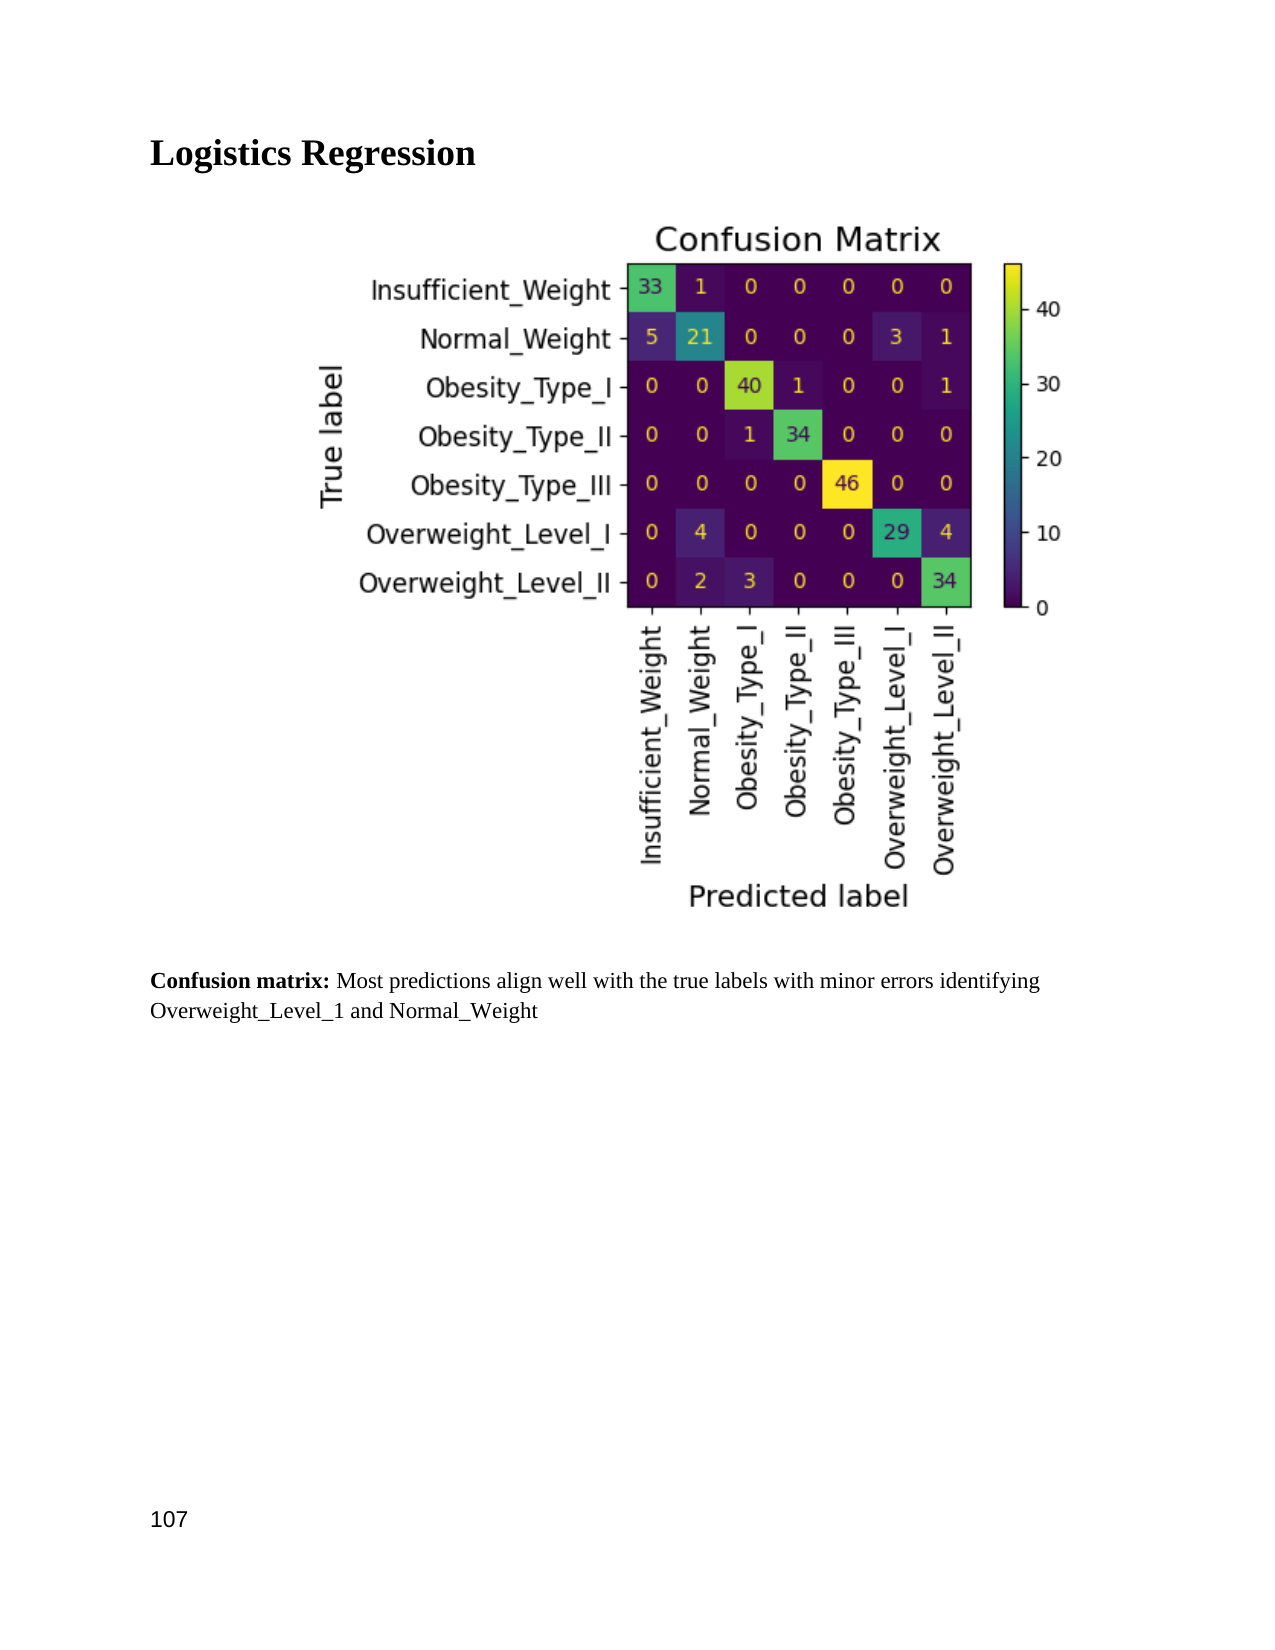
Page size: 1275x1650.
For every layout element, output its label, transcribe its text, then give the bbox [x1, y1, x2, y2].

picture [150, 204, 1125, 936]
text Confusion matrix: Most predictions align well with the true labels with minor errors identifying Overweight_Level_1 and Normal_Weight [150, 967, 1125, 1023]
text Logistics Regression [150, 130, 1125, 173]
